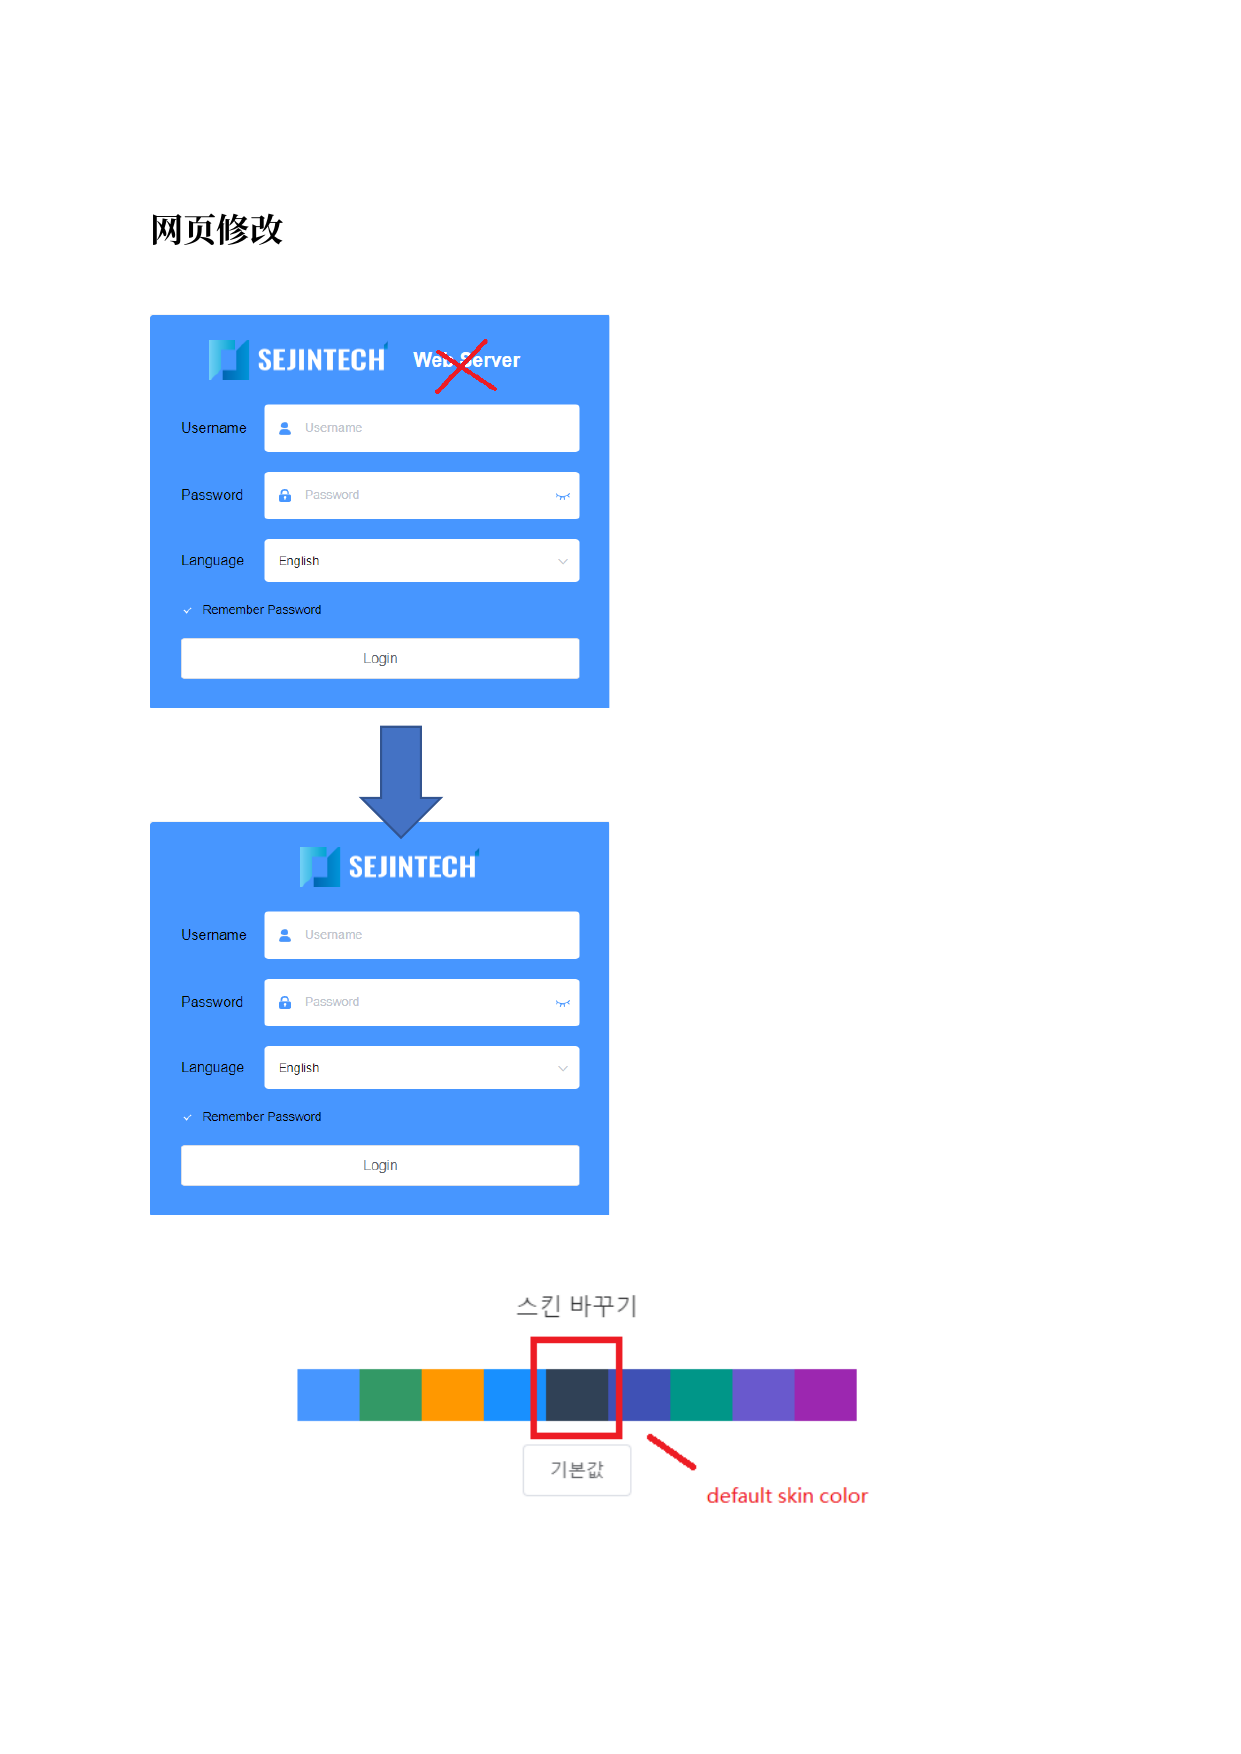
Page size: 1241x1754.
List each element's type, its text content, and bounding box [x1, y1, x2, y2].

subtitle 网页修改 [150, 204, 1090, 252]
picture [150, 1281, 976, 1547]
picture [150, 821, 610, 1215]
picture [150, 314, 610, 708]
